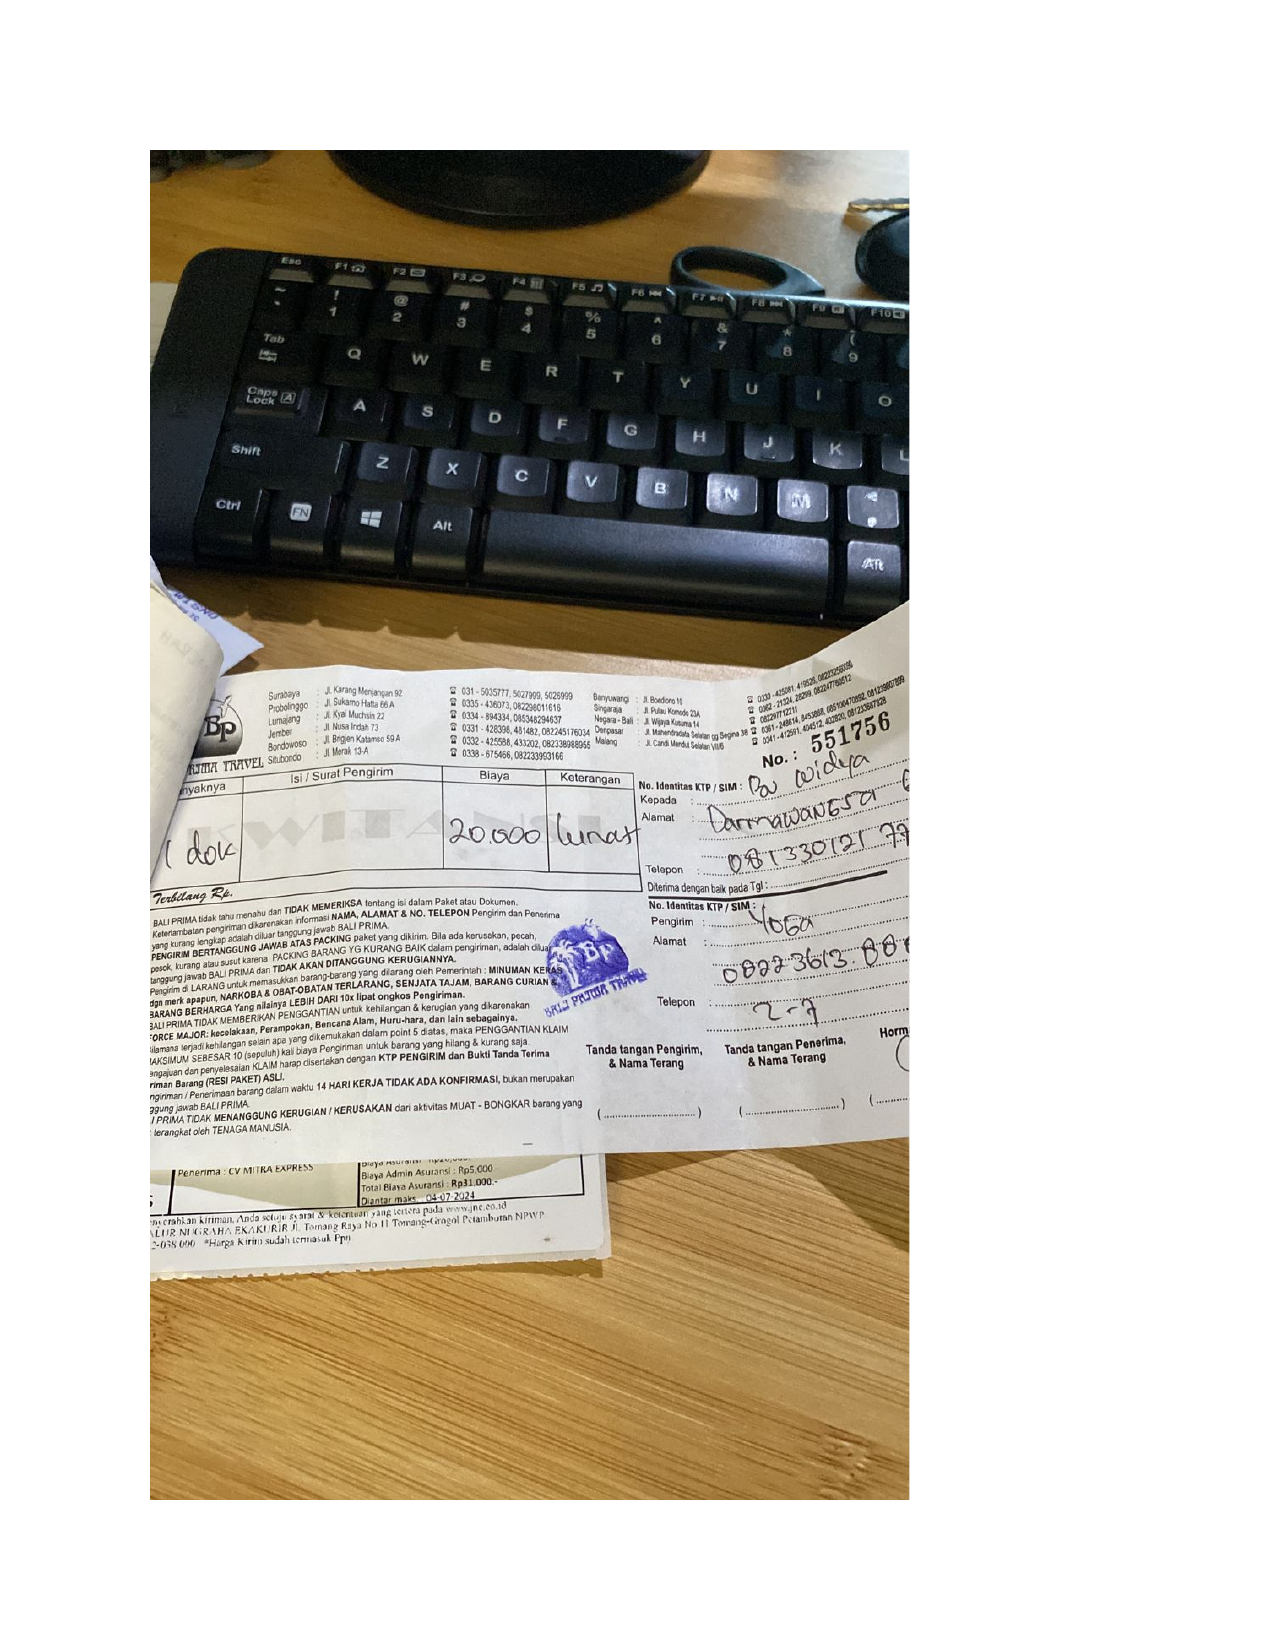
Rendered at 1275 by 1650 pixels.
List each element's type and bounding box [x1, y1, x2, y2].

picture [150, 150, 910, 1500]
